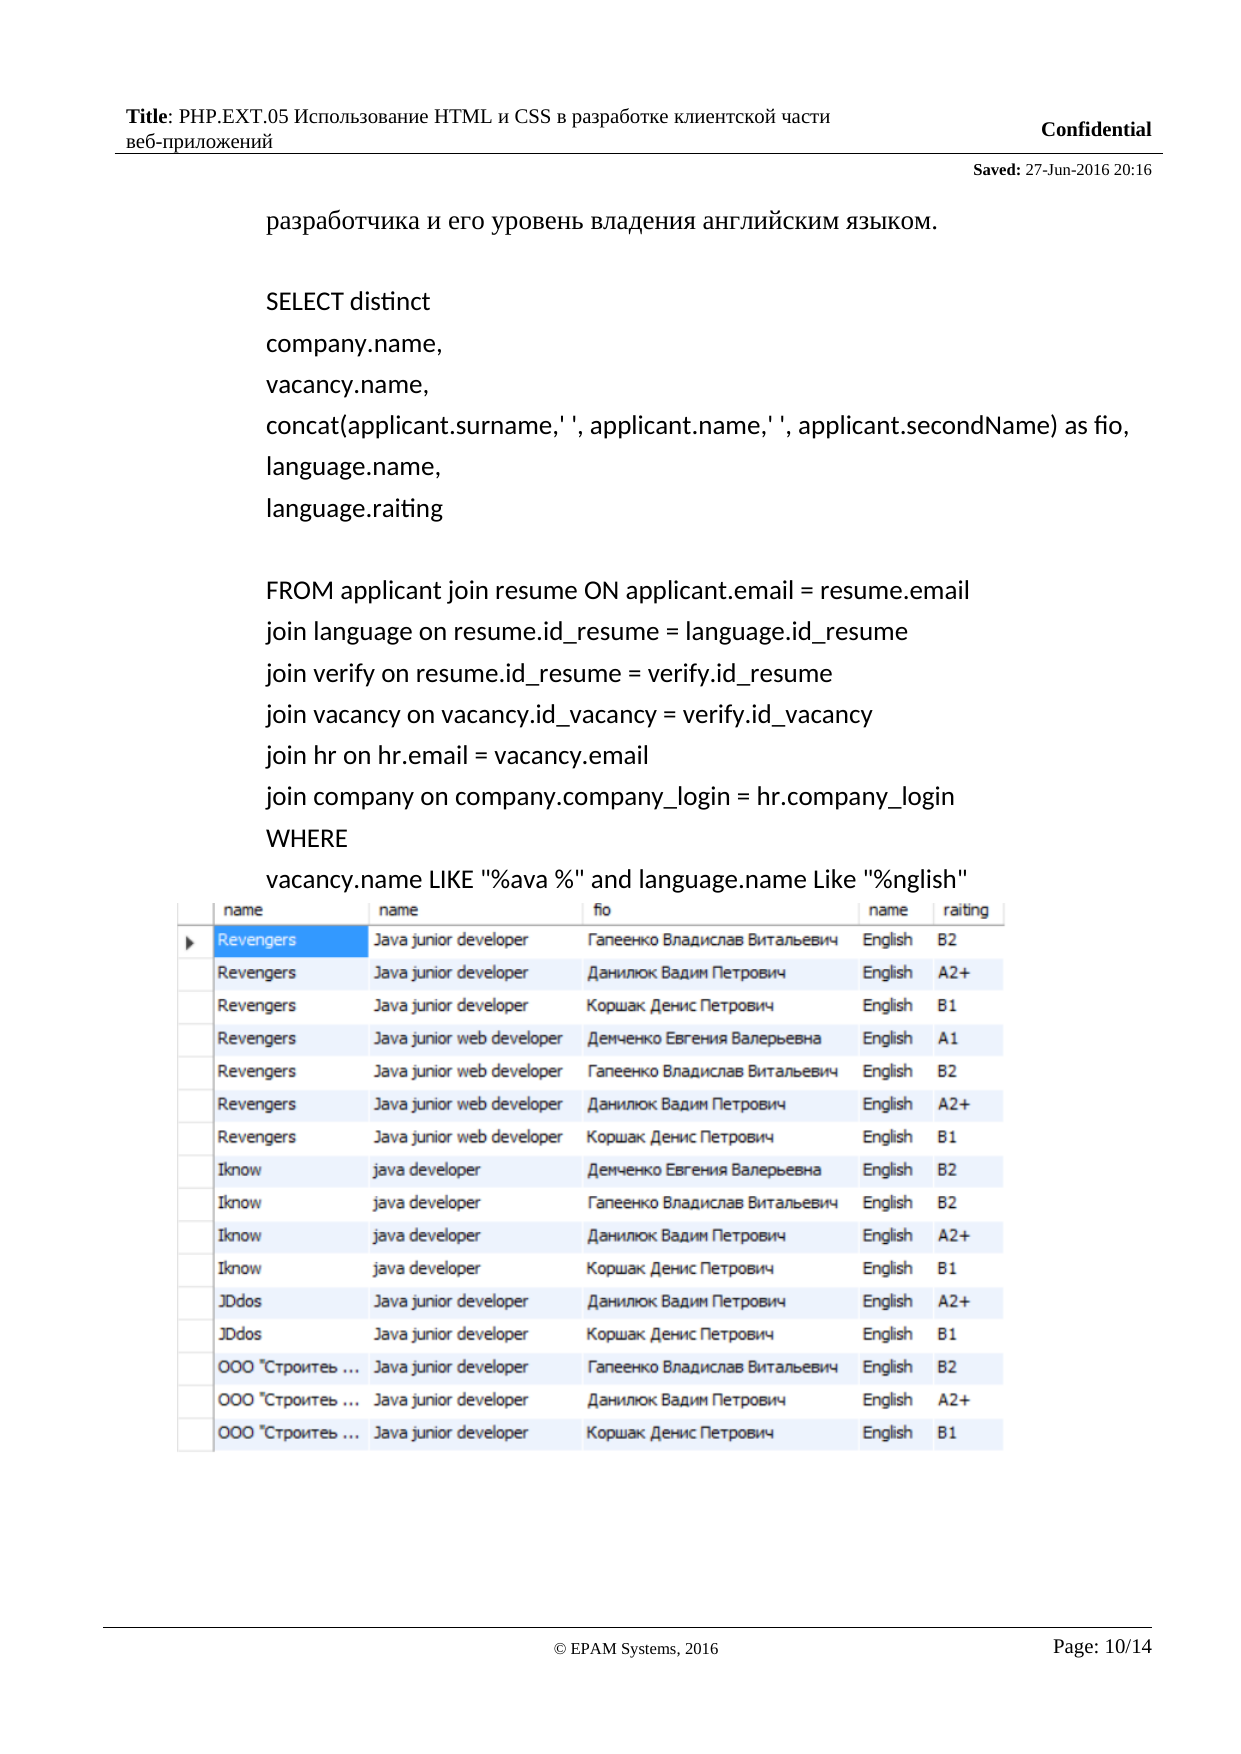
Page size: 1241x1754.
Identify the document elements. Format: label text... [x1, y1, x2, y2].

text WHERE [177, 821, 1152, 854]
text language.raiting [177, 491, 1152, 524]
text concat(applicant.surname,' ', applicant.name,' ', applicant.secondName) as fio, [177, 408, 1152, 441]
picture [177, 903, 1051, 1472]
text vacancy.name LIKE "%ava %" and language.name Like "%nglish" [177, 862, 1152, 895]
text join verify on resume.id_resume = verify.id_resume [177, 656, 1152, 689]
text language.name, [177, 449, 1152, 482]
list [266, 204, 1152, 236]
text join vacancy on vacancy.id_vacancy = verify.id_vacancy [177, 697, 1152, 730]
text join company on company.company_login = hr.company_login [177, 779, 1152, 812]
text SELECT distinct [177, 284, 1152, 317]
text FROM applicant join resume ON applicant.email = resume.email [177, 573, 1152, 606]
text company.name, [177, 326, 1152, 359]
text vacancy.name, [177, 367, 1152, 400]
text join language on resume.id_resume = language.id_resume [177, 614, 1152, 647]
text join hr on hr.email = vacancy.email [177, 738, 1152, 771]
